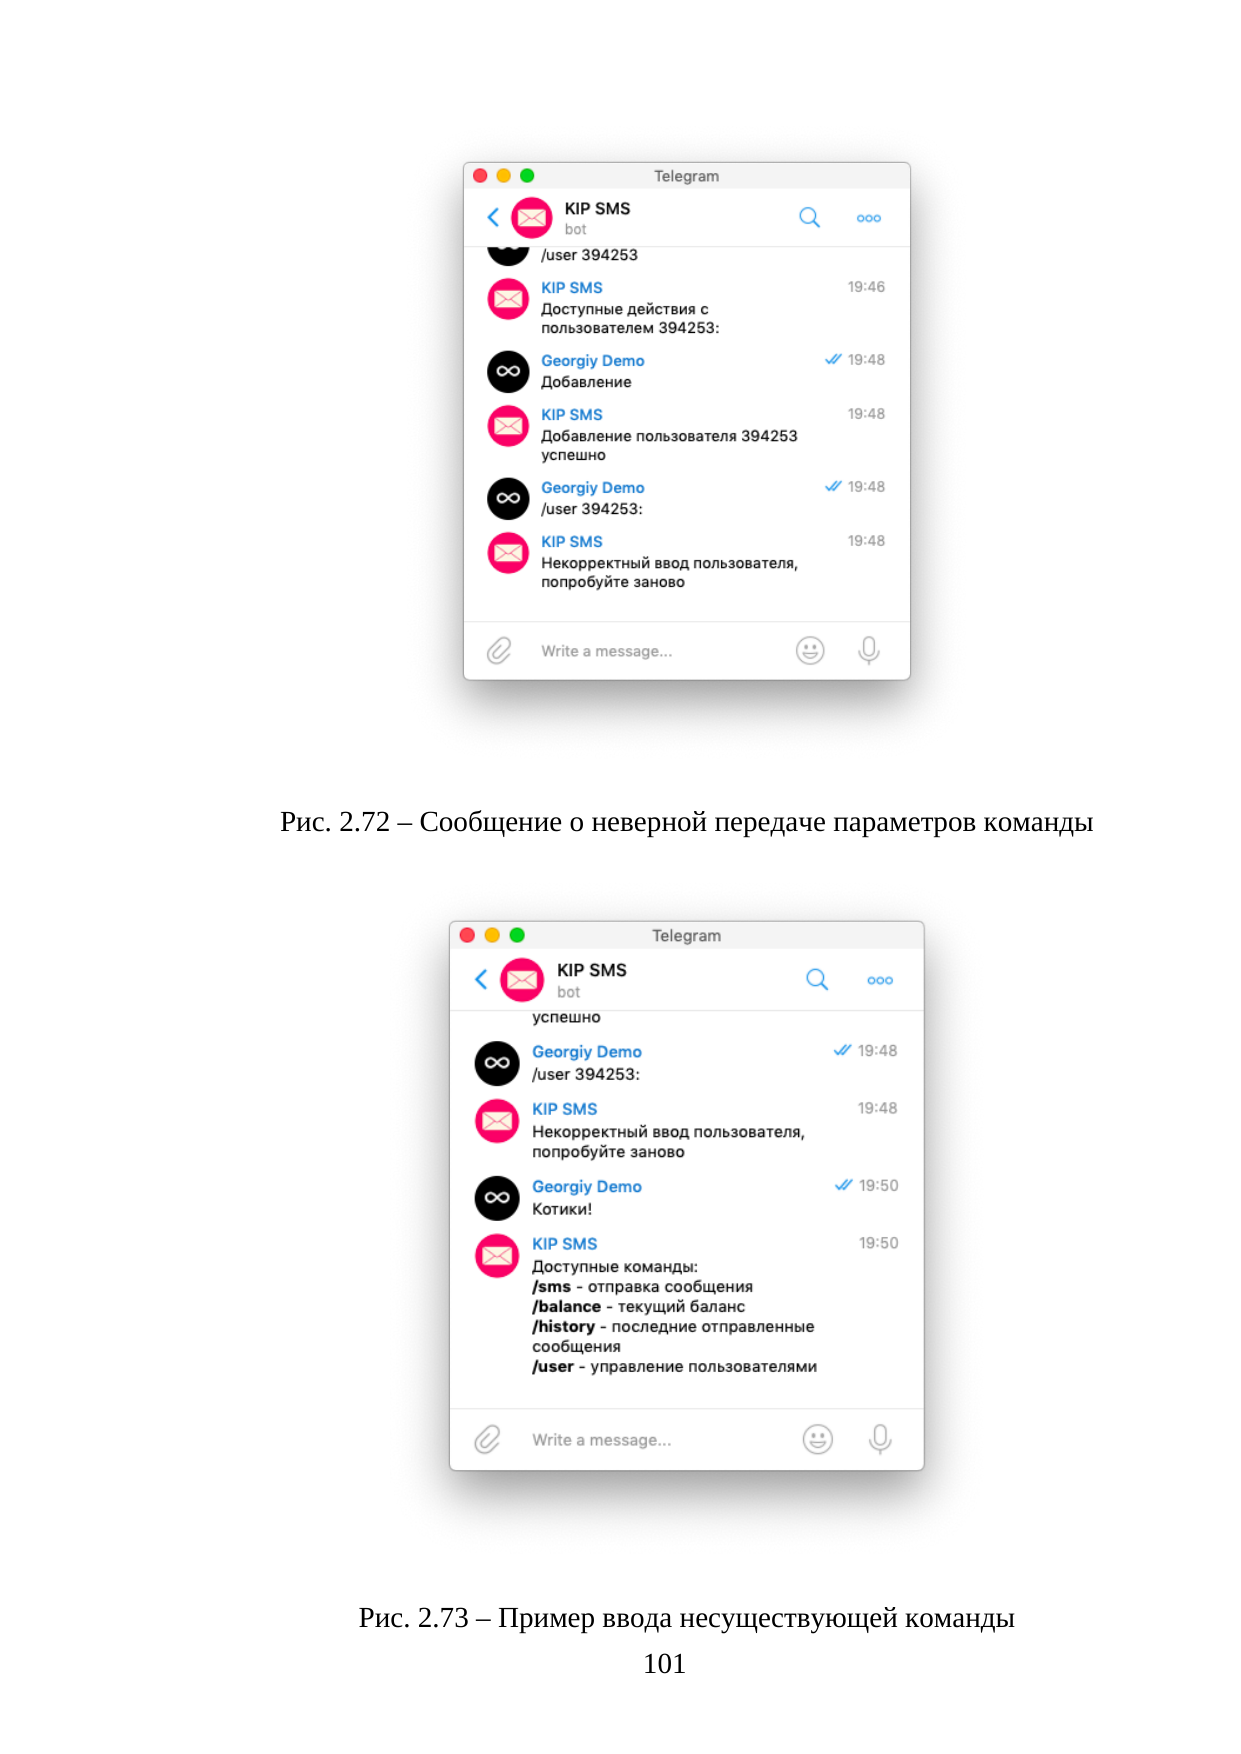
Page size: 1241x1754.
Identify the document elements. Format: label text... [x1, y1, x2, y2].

picture [380, 875, 994, 1563]
text Рис. 2.72 – Сообщение о неверной передаче параметров команды [222, 804, 1152, 837]
text Рис. 2.73 – Пример ввода несуществующей команды [222, 1601, 1152, 1634]
picture [398, 118, 976, 767]
